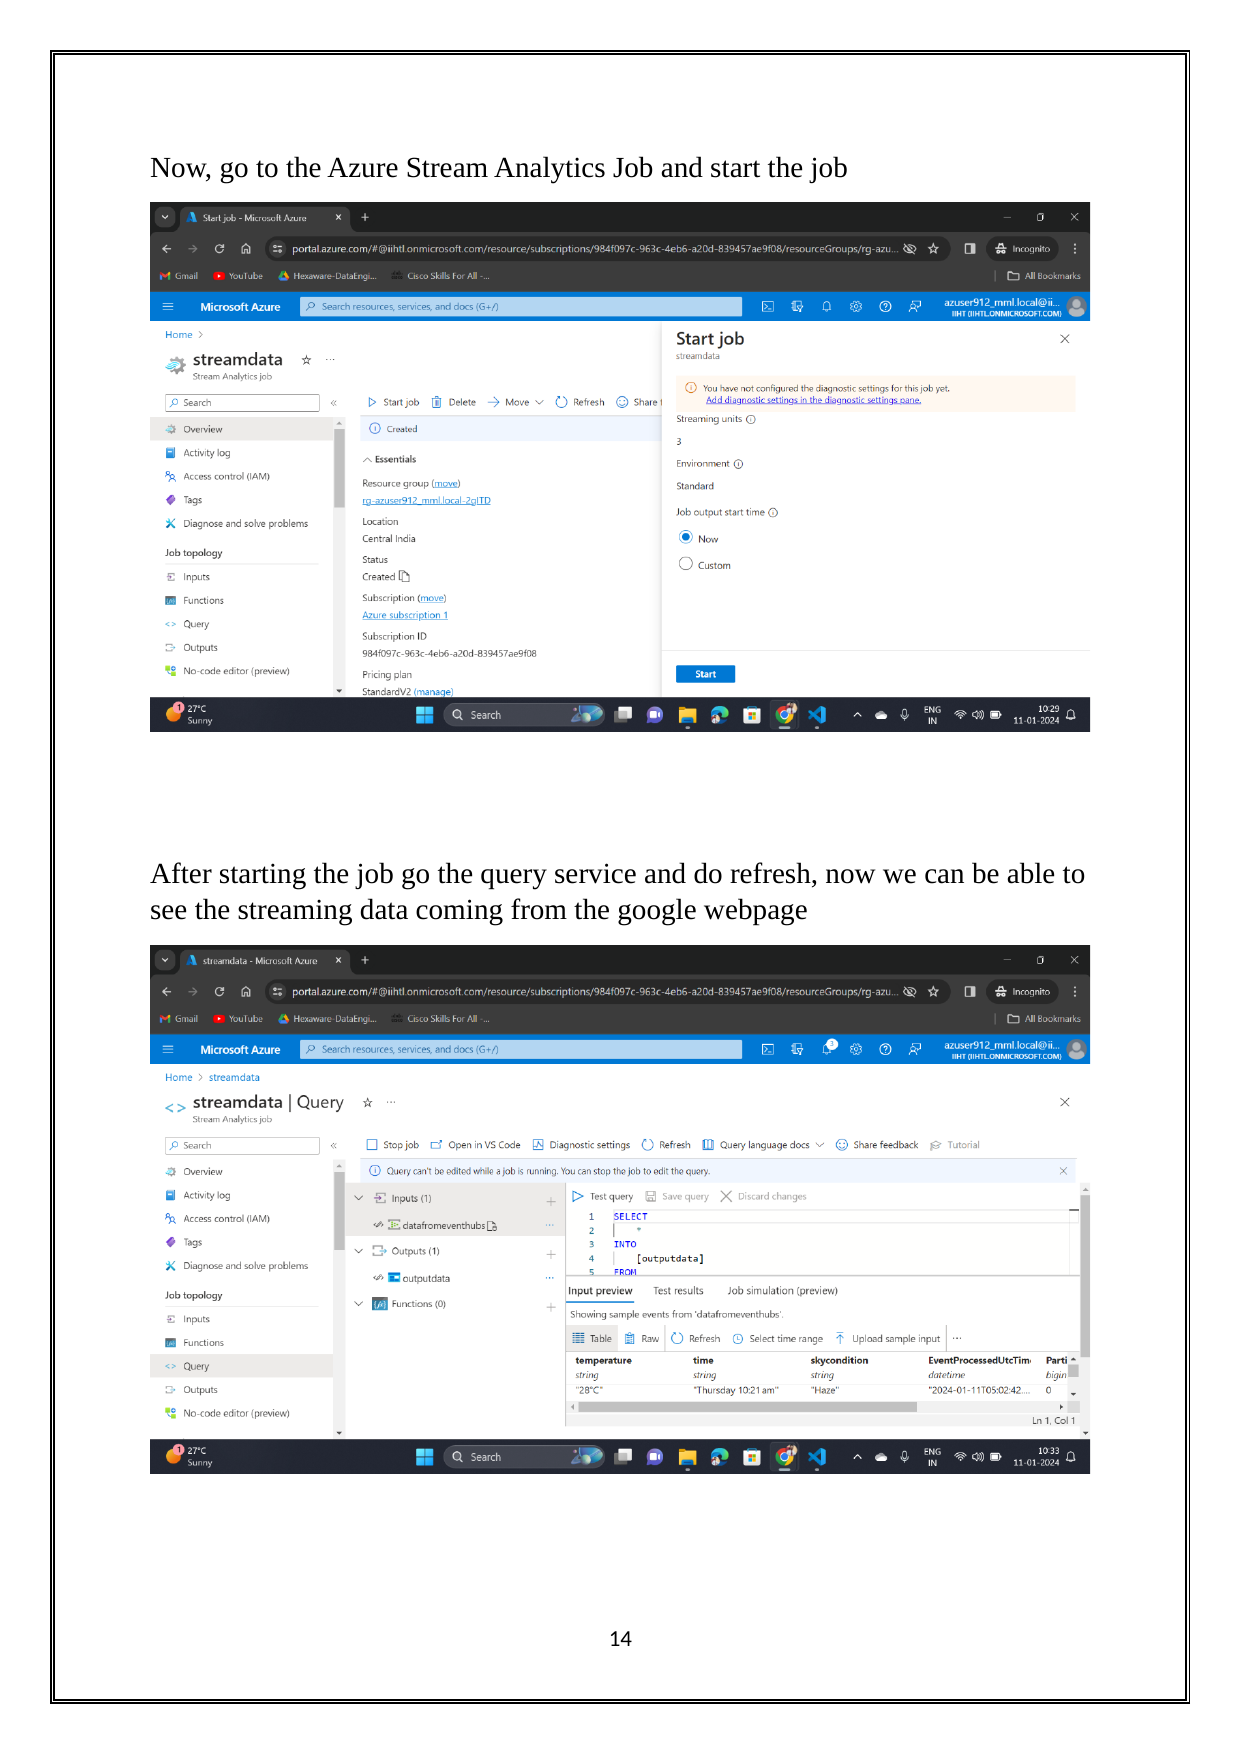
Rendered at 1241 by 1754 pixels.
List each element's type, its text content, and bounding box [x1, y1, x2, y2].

text After starting the job go the query service and do refresh, now we can be able to see the streaming data coming from the google webpage [150, 856, 1090, 926]
picture [150, 945, 1091, 1474]
text Now, go to the Azure Stream Analytics Job and start the job [150, 150, 1090, 183]
picture [150, 202, 1091, 732]
